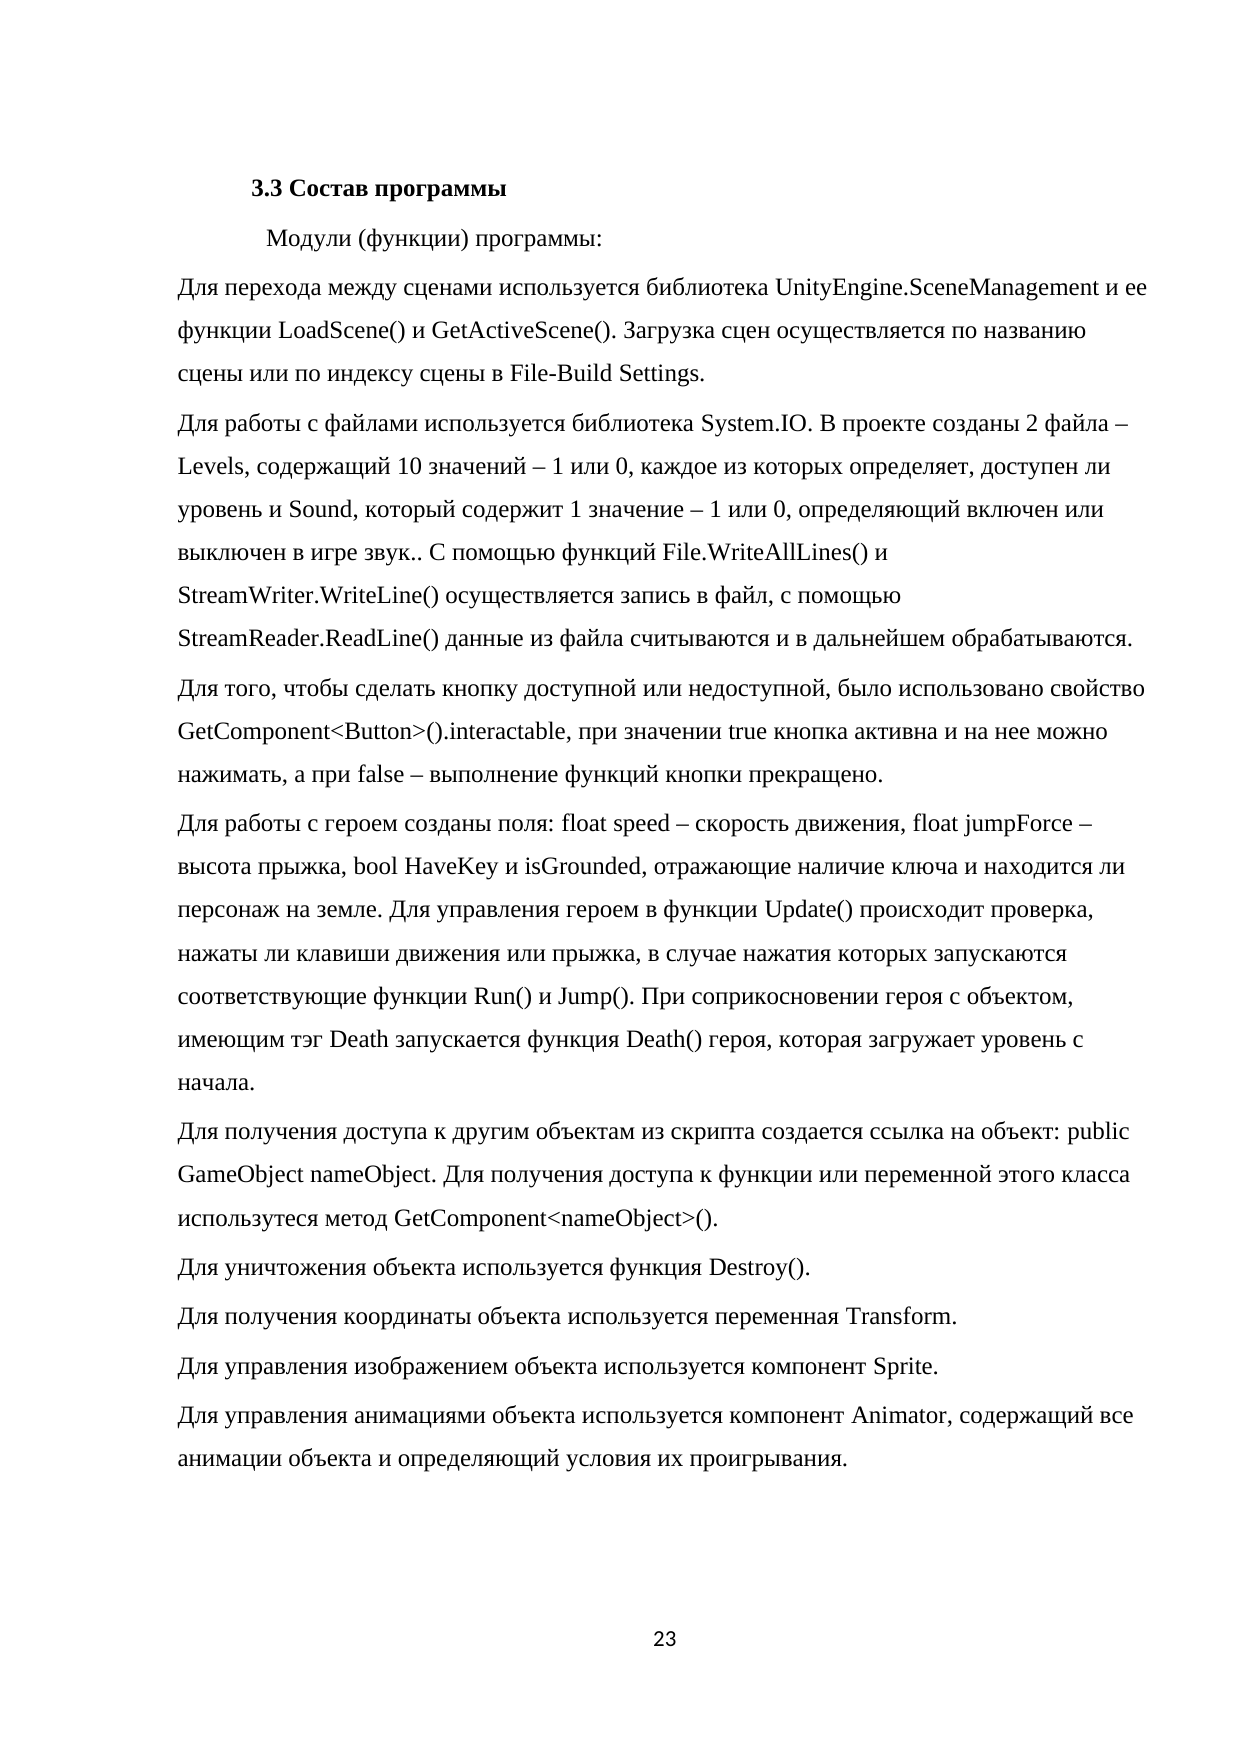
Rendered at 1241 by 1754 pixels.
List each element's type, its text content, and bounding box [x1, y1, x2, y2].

text 3.3 Состав программы [177, 173, 1152, 202]
text Для управления анимациями объекта используется компонент Animator, содержащий все анимации объекта и определяющий условия их проигрывания. [177, 1400, 1152, 1472]
text Для получения доступа к другим объектам из скрипта создается ссылка на объект: public GameObject nameObject. Для получения доступа к функции или переменной этого класса использутеся метод GetComponent<nameObject>(). [177, 1116, 1152, 1231]
text Для перехода между сценами используется библиотека UnityEngine.SceneManagement и ее функции LoadScene() и GetActiveScene(). Загрузка сцен осуществляется по названию сцены или по индексу сцены в File-Build Settings. [177, 272, 1152, 387]
text Для работы с героем созданы поля: float speed – скорость движения, float jumpForce – высота прыжка, bool HaveKey и isGrounded, отражающие наличие ключа и находится ли персонаж на земле. Для управления героем в функции Update() происходит проверка, нажаты ли клавиши движения или прыжка, в случае нажатия которых запускаются соответствующие функции Run() и Jump(). При соприкосновении героя с объектом, имеющим тэг Death запускается функция Death() героя, которая загружает уровень с начала. [177, 808, 1152, 1096]
text Для уничтожения объекта используется функция Destroy(). [177, 1252, 1152, 1281]
text Для управления изображением объекта используется компонент Sprite. [177, 1351, 1152, 1379]
text Для того, чтобы сделать кнопку доступной или недоступной, было использовано свойство GetComponent<Button>().interactable, при значении true кнопка активна и на нее можно нажимать, а при false – выполнение функций кнопки прекращено. [177, 673, 1152, 788]
text Для работы с файлами используется библиотека System.IO. В проекте созданы 2 файла – Levels, содержащий 10 значений – 1 или 0, каждое из которых определяет, доступен ли уровень и Sound, который содержит 1 значение – 1 или 0, определяющий включен или выключен в игре звук.. С помощью функций File.WriteAllLines() и StreamWriter.WriteLine() осуществляется запись в файл, с помощью StreamReader.ReadLine() данные из файла считываются и в дальнейшем обрабатываются. [177, 408, 1152, 652]
text Модули (функции) программы: [177, 223, 1152, 251]
text Для получения координаты объекта используется переменная Transform. [177, 1301, 1152, 1330]
